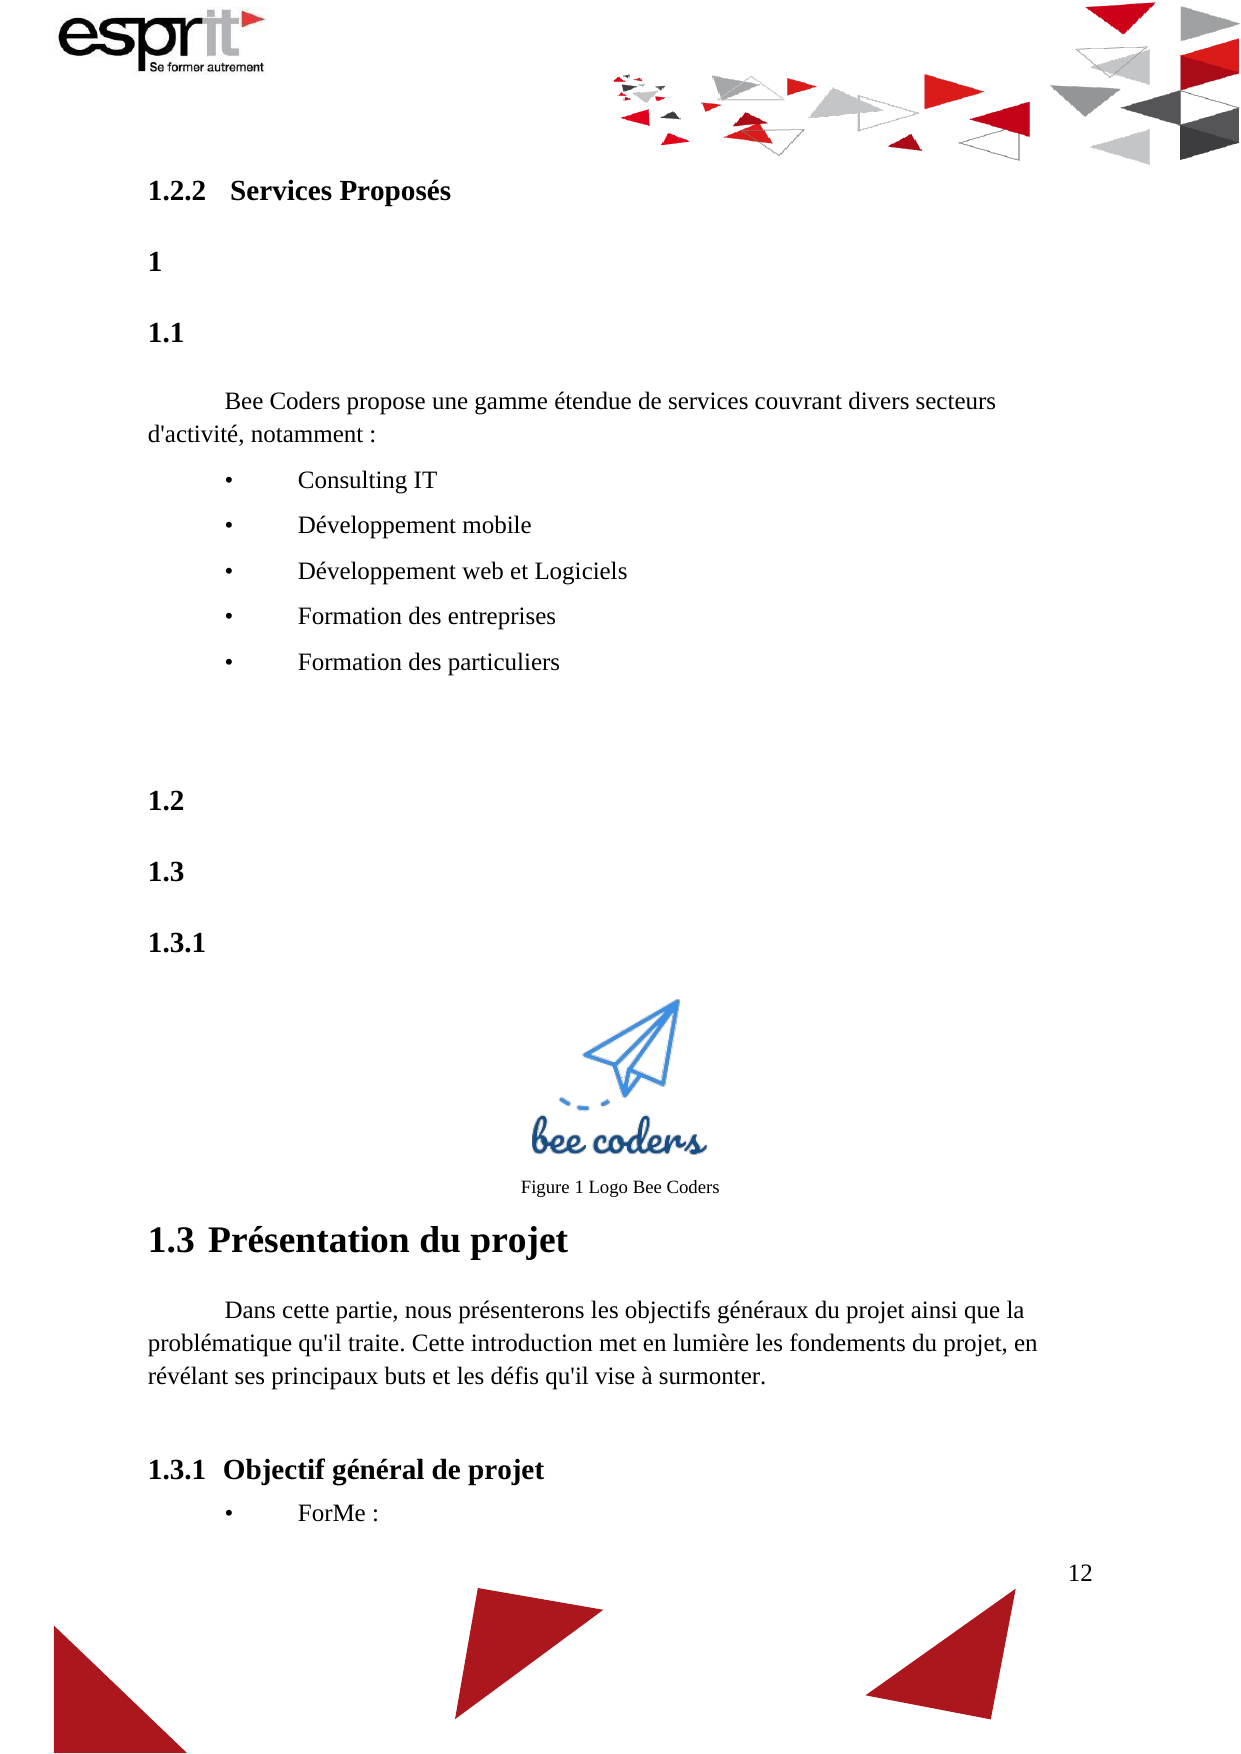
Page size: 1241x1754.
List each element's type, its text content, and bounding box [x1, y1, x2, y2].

text • Formation des particuliers [148, 647, 1093, 676]
subtitle Présentation du projet [148, 1218, 1093, 1261]
text • Développement mobile [148, 510, 1093, 539]
text Figure 1 Logo Bee Coders [148, 1176, 1093, 1197]
subtitle Services Proposés [148, 173, 1093, 207]
text Bee Coders propose une gamme étendue de services couvrant divers secteurs d'activité, notamment : [148, 386, 1093, 448]
picture [54, 7, 269, 75]
text • ForMe : [148, 1498, 1093, 1527]
text • Consulting IT [148, 465, 1093, 493]
picture [613, 0, 1241, 167]
picture [531, 996, 709, 1159]
text Dans cette partie, nous présenterons les objectifs généraux du projet ainsi que la problématique qu'il traite. Cette introduction met en lumière les fondements du projet, en révélant ses principaux buts et les défis qu'il vise à surmonter. [148, 1295, 1093, 1390]
subtitle Objectif général de projet [148, 1452, 1093, 1486]
text • Développement web et Logiciels [148, 556, 1093, 584]
text • Formation des entreprises [148, 601, 1093, 630]
